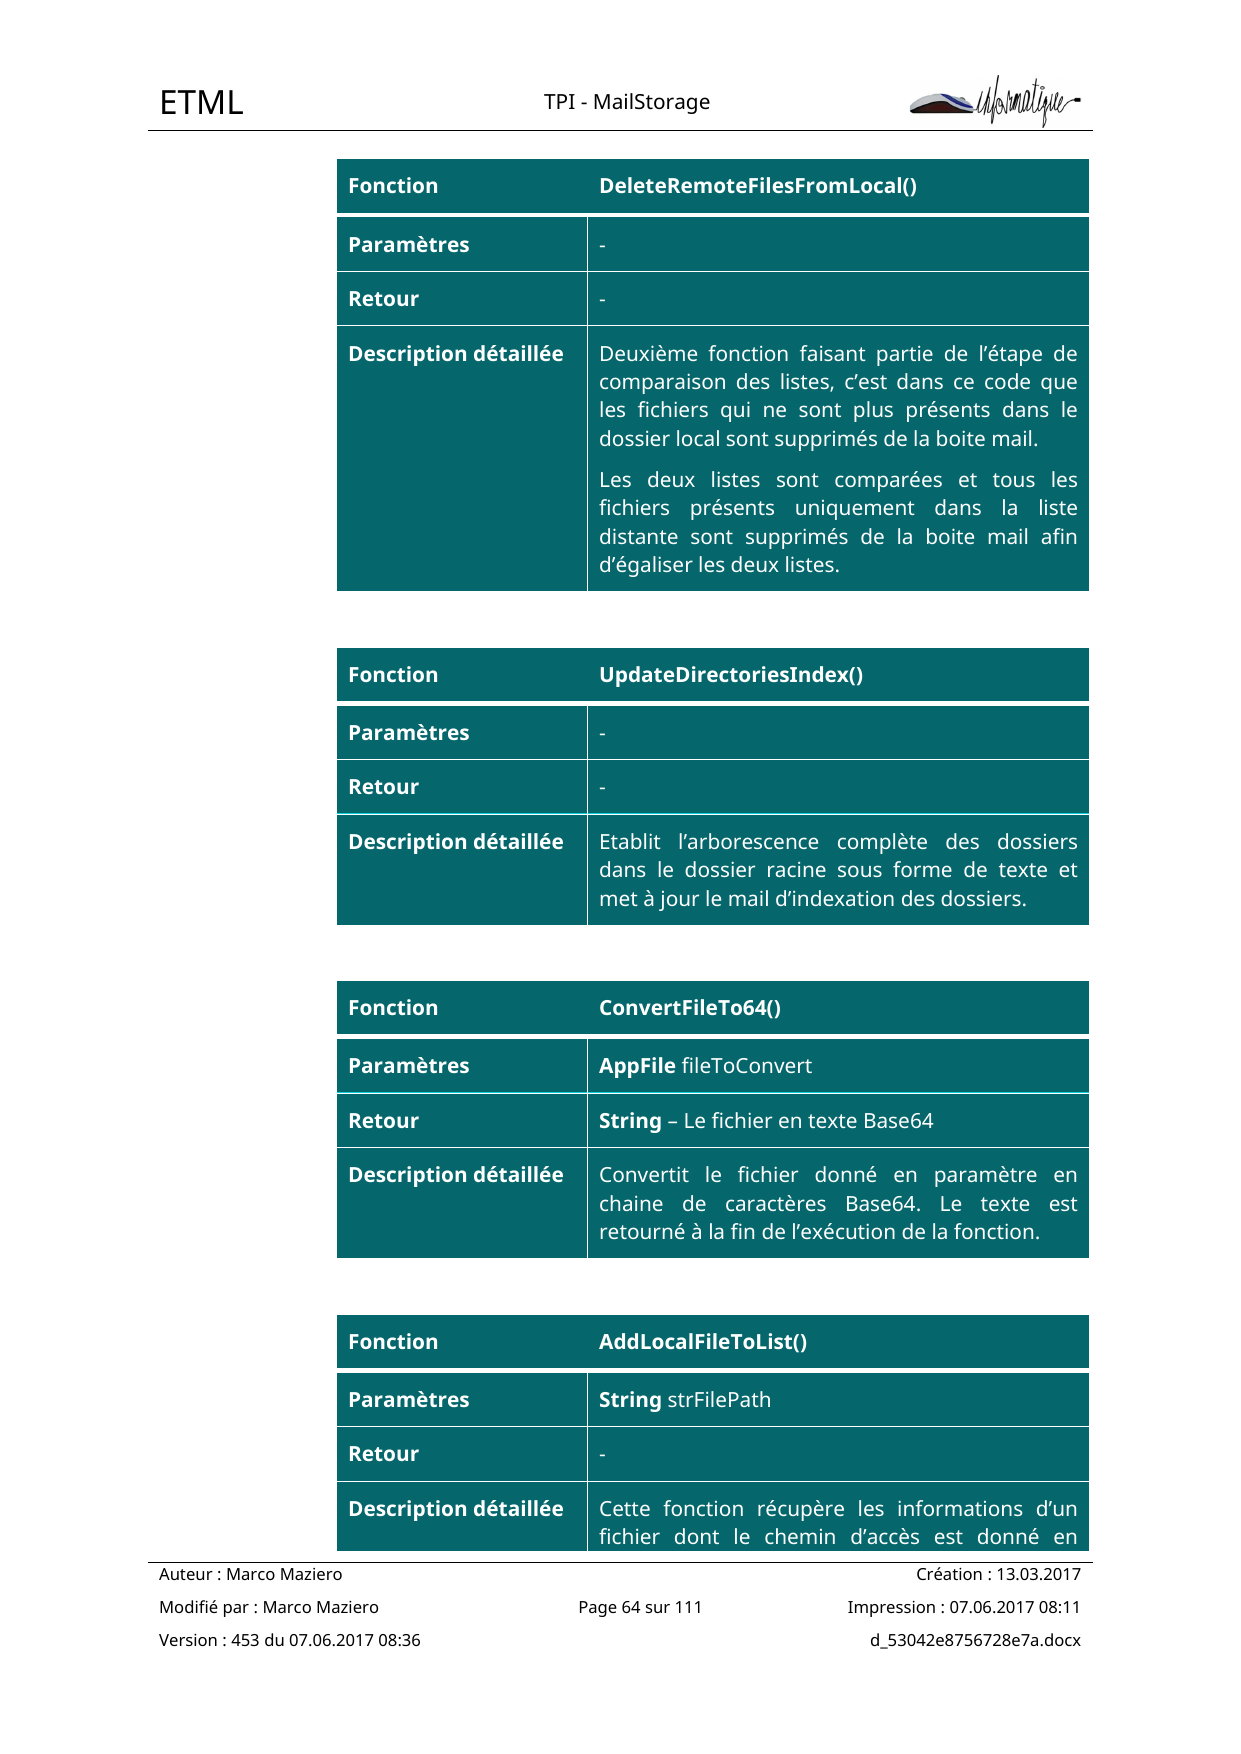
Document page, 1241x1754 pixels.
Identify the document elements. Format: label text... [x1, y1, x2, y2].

table_cell String – Le fichier en texte Base64 [588, 1094, 1089, 1147]
table_cell Retour [337, 272, 587, 325]
table_cell - [588, 1427, 1089, 1481]
table_cell Paramètres [337, 1373, 587, 1426]
table_cell - [588, 706, 1089, 759]
table_cell Etablit l’arborescence complète des dossiers dans le dossier racine sous forme de texte et met à jour le mail d’indexation des dossiers. [588, 815, 1089, 925]
table_cell - [588, 217, 1089, 271]
picture [909, 75, 1082, 128]
table_cell Retour [337, 1427, 587, 1481]
table_cell Paramètres [337, 217, 587, 271]
table_cell - [588, 760, 1089, 813]
table_cell String strFilePath [588, 1373, 1089, 1426]
table_cell Paramètres [337, 1039, 587, 1092]
table_cell Description détaillée [337, 1148, 587, 1258]
table_cell Paramètres [337, 706, 587, 759]
table_header AddLocalFileToList() [588, 1315, 1089, 1368]
table_header Fonction [337, 648, 588, 701]
table_cell Retour [337, 1094, 587, 1147]
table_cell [588, 1482, 1089, 1551]
table_cell Deuxième fonction faisant partie de l’étape de comparaison des listes, c’est dans ce code que les fichiers qui ne sont plus présents dans le dossier local sont supprimés de la boite mail. Les deux listes sont comparées et tous les fichiers présents uniquement dans la liste distante sont supprimés de la boite mail afin d’égaliser les deux listes. [588, 326, 1089, 591]
table_header DeleteRemoteFilesFromLocal() [588, 159, 1089, 213]
table_header Fonction [337, 981, 588, 1034]
table_cell - [588, 272, 1089, 325]
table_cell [337, 1482, 587, 1551]
table_cell Description détaillée [337, 815, 587, 925]
table_header UpdateDirectoriesIndex() [588, 648, 1089, 701]
table_cell Description détaillée [337, 326, 587, 591]
table_cell AppFile fileToConvert [588, 1039, 1089, 1092]
table_cell Convertit le fichier donné en paramètre en chaine de caractères Base64. Le texte est retourné à la fin de l’exécution de la fonction. [588, 1148, 1089, 1258]
table_header Fonction [337, 1315, 588, 1368]
table_header ConvertFileTo64() [588, 981, 1089, 1034]
table_cell Retour [337, 760, 587, 813]
table_header Fonction [337, 159, 588, 213]
